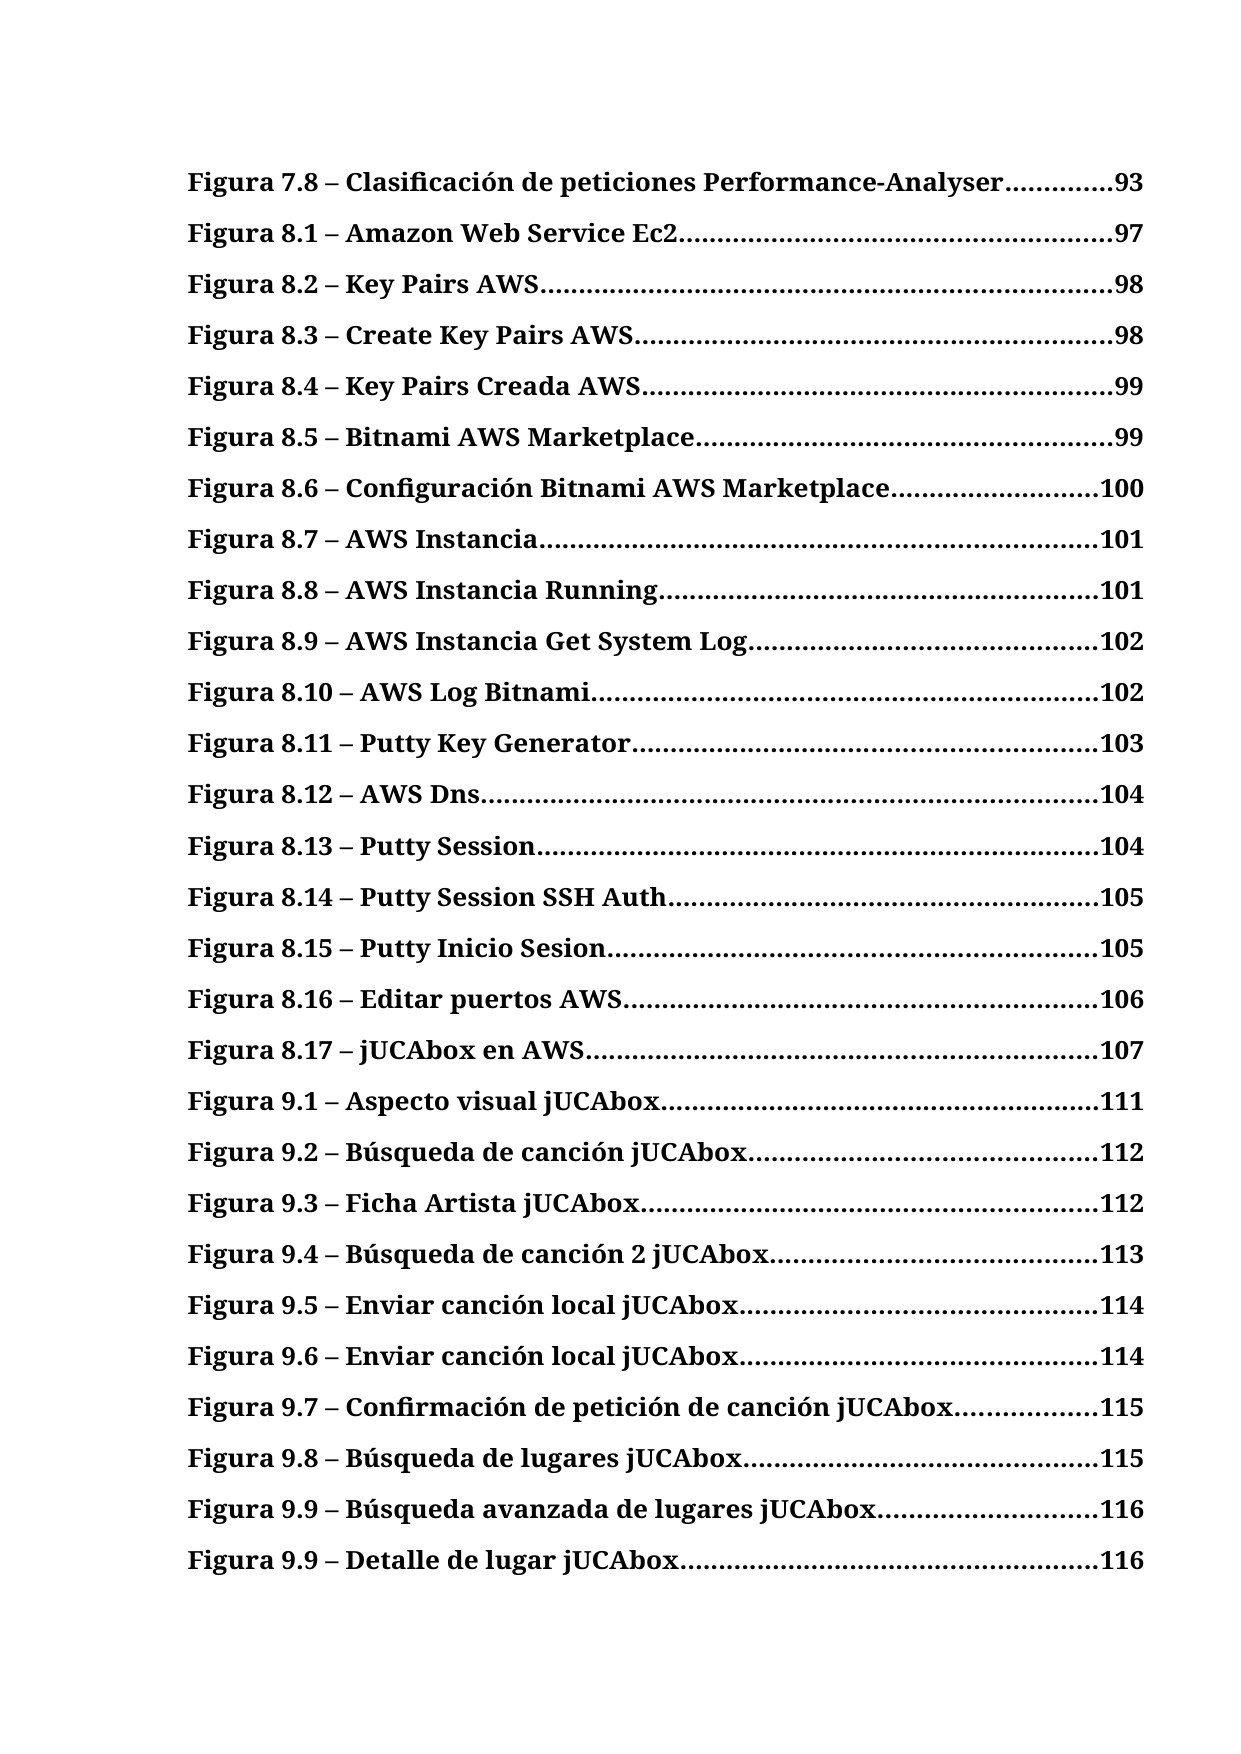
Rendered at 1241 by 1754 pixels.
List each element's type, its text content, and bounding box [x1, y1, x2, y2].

text Figura 8.6 – Configuración Bitnami AWS Marketplace 100 [187, 471, 1065, 505]
text Figura 9.7 – Confirmación de petición de canción jUCAbox 115 [187, 1389, 1065, 1424]
text Figura 9.4 – Búsqueda de canción 2 jUCAbox 113 [187, 1236, 1065, 1271]
text Figura 8.15 – Putty Inicio Sesion 105 [187, 930, 1065, 964]
text Figura 9.1 – Aspecto visual jUCAbox 111 [187, 1083, 1065, 1117]
text Figura 9.9 – Detalle de lugar jUCAbox 116 [187, 1543, 1065, 1577]
text Figura 8.3 – Create Key Pairs AWS 98 [187, 318, 1065, 352]
text Figura 8.16 – Editar puertos AWS 106 [187, 981, 1065, 1015]
text Figura 7.8 – Clasificación de peticiones Performance-Analyser 93 [187, 164, 1065, 199]
text Figura 8.9 – AWS Instancia Get System Log 102 [187, 624, 1065, 658]
text Figura 8.17 – jUCAbox en AWS 107 [187, 1032, 1065, 1066]
text Figura 8.2 – Key Pairs AWS 98 [187, 267, 1065, 301]
text Figura 9.3 – Ficha Artista jUCAbox 112 [187, 1185, 1065, 1219]
text Figura 8.4 – Key Pairs Creada AWS 99 [187, 369, 1065, 403]
text Figura 8.13 – Putty Session 104 [187, 828, 1065, 862]
text Figura 9.2 – Búsqueda de canción jUCAbox 112 [187, 1134, 1065, 1168]
text Figura 8.10 – AWS Log Bitnami 102 [187, 675, 1065, 709]
text Figura 8.7 – AWS Instancia 101 [187, 522, 1065, 556]
text Figura 8.11 – Putty Key Generator 103 [187, 726, 1065, 760]
text Figura 8.5 – Bitnami AWS Marketplace 99 [187, 420, 1065, 454]
text Figura 8.1 – Amazon Web Service Ec2 97 [187, 216, 1065, 250]
text Figura 9.8 – Búsqueda de lugares jUCAbox 115 [187, 1441, 1065, 1475]
text Figura 9.6 – Enviar canción local jUCAbox 114 [187, 1338, 1065, 1373]
text Figura 8.12 – AWS Dns 104 [187, 777, 1065, 811]
text Figura 9.9 – Búsqueda avanzada de lugares jUCAbox 116 [187, 1492, 1065, 1526]
text Figura 8.14 – Putty Session SSH Auth 105 [187, 879, 1065, 913]
text Figura 9.5 – Enviar canción local jUCAbox 114 [187, 1287, 1065, 1322]
text Figura 8.8 – AWS Instancia Running 101 [187, 573, 1065, 607]
